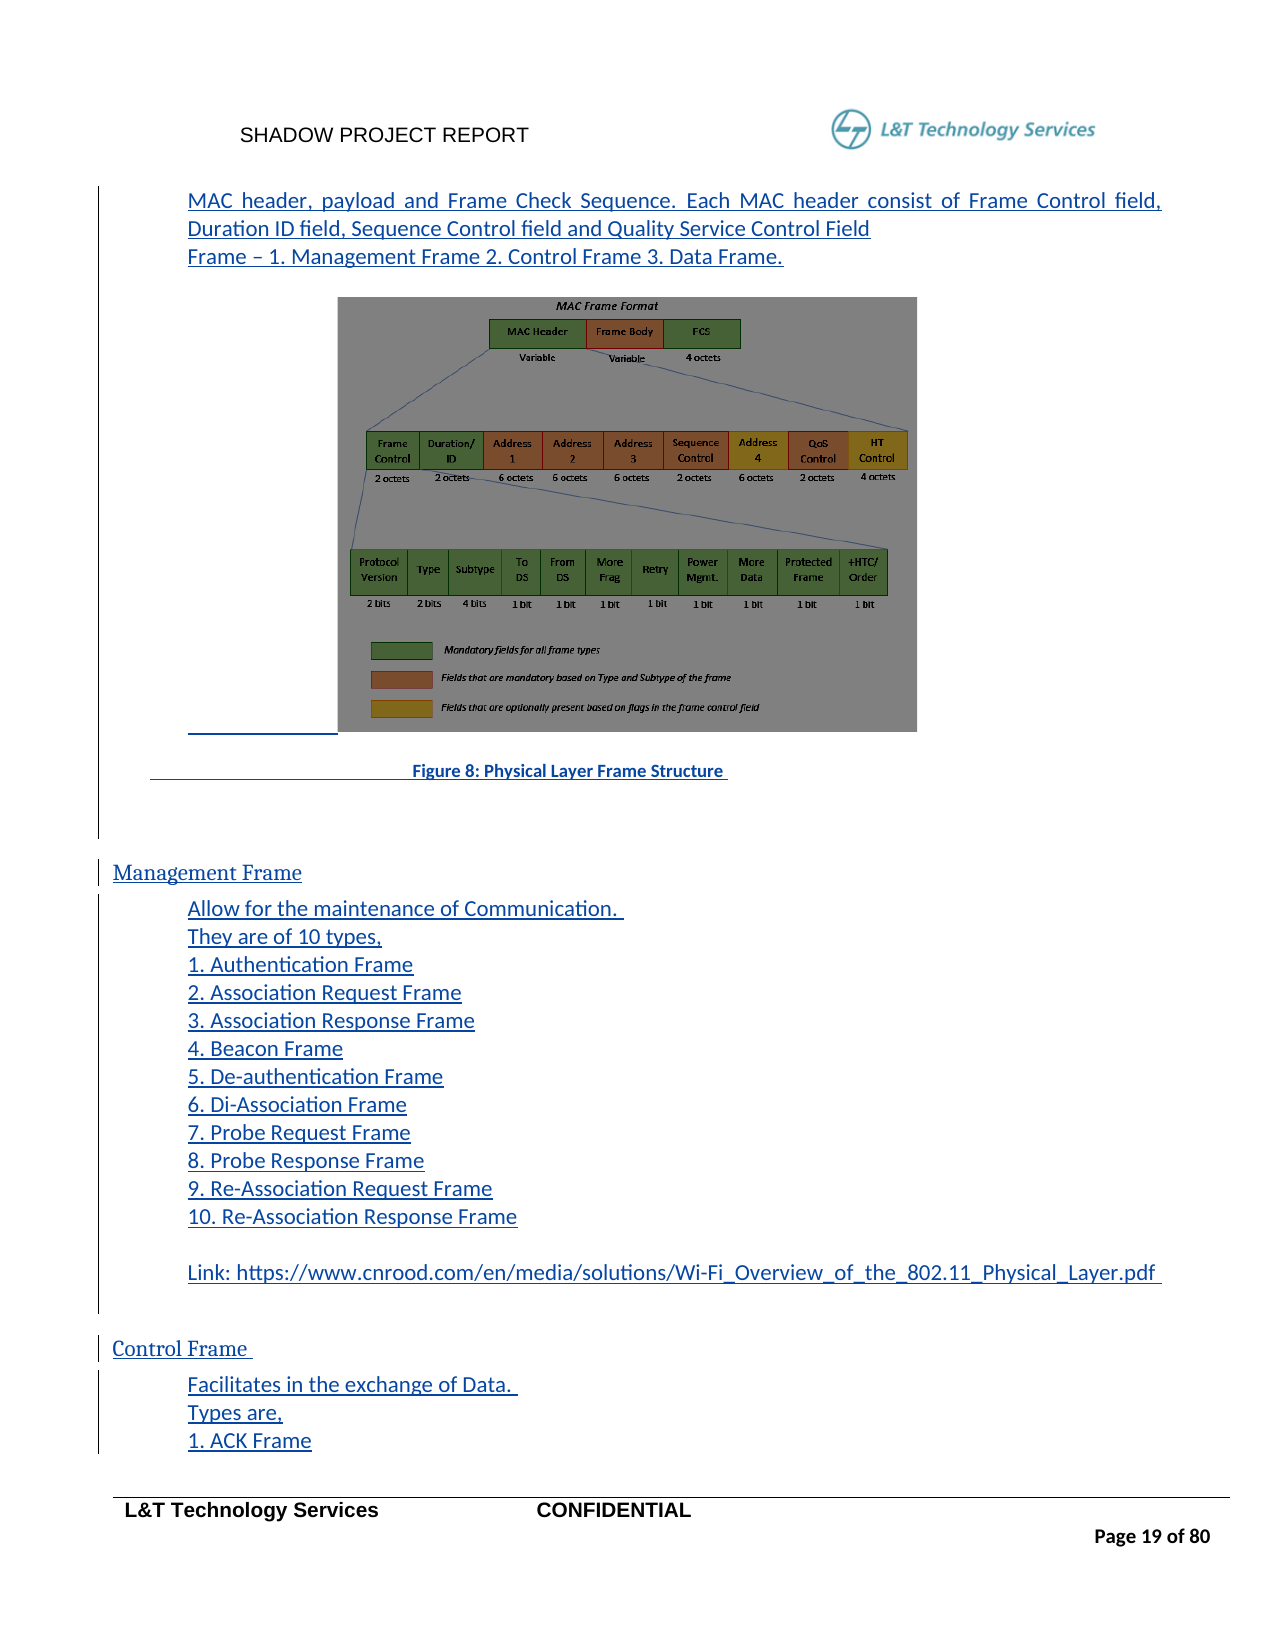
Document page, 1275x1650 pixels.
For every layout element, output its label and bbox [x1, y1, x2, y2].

picture [829, 98, 1097, 162]
